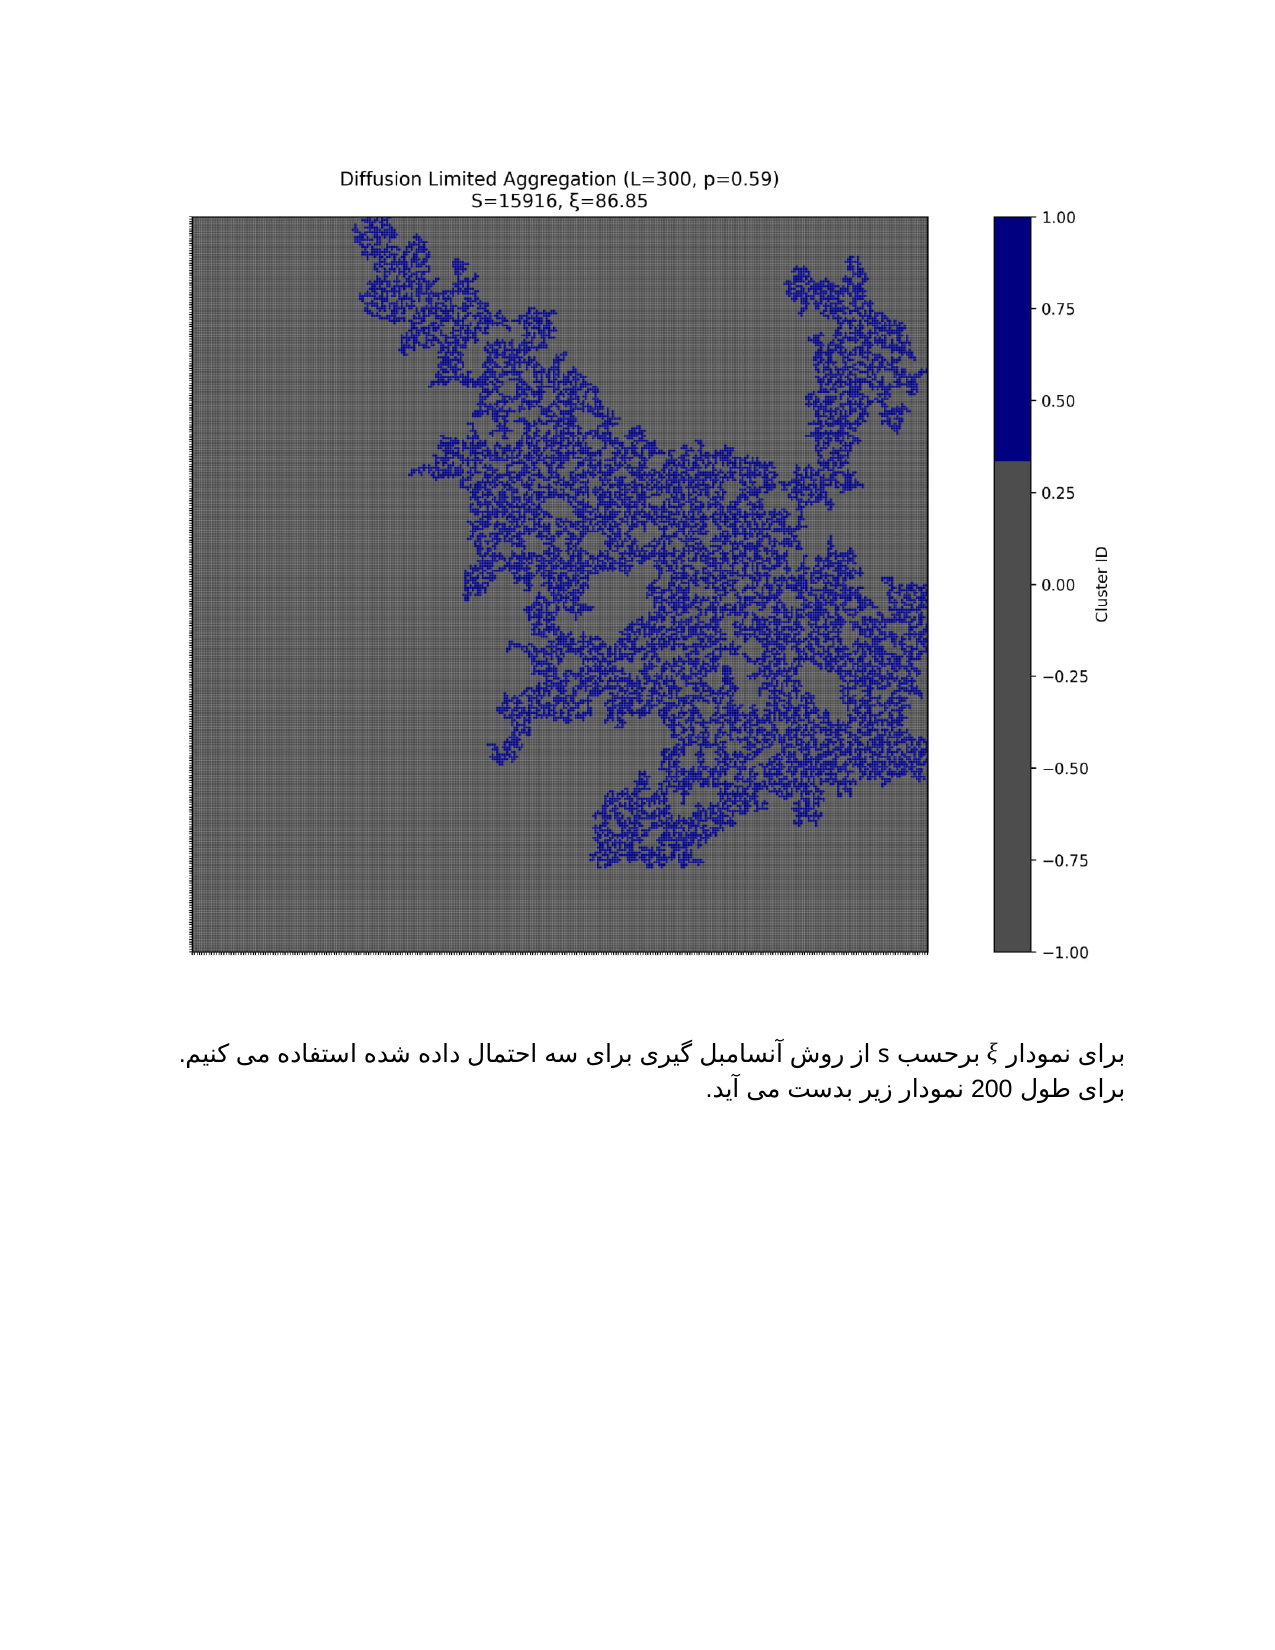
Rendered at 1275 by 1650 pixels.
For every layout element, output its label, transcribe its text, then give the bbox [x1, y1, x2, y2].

picture [150, 150, 1125, 1014]
text برای نمودار برحسب s از روش آنسامبل گیری برای سه احتمال داده شده استفاده می کنیم. برای طول 200 نمودار زیر بدست می آید. [150, 1036, 1125, 1103]
